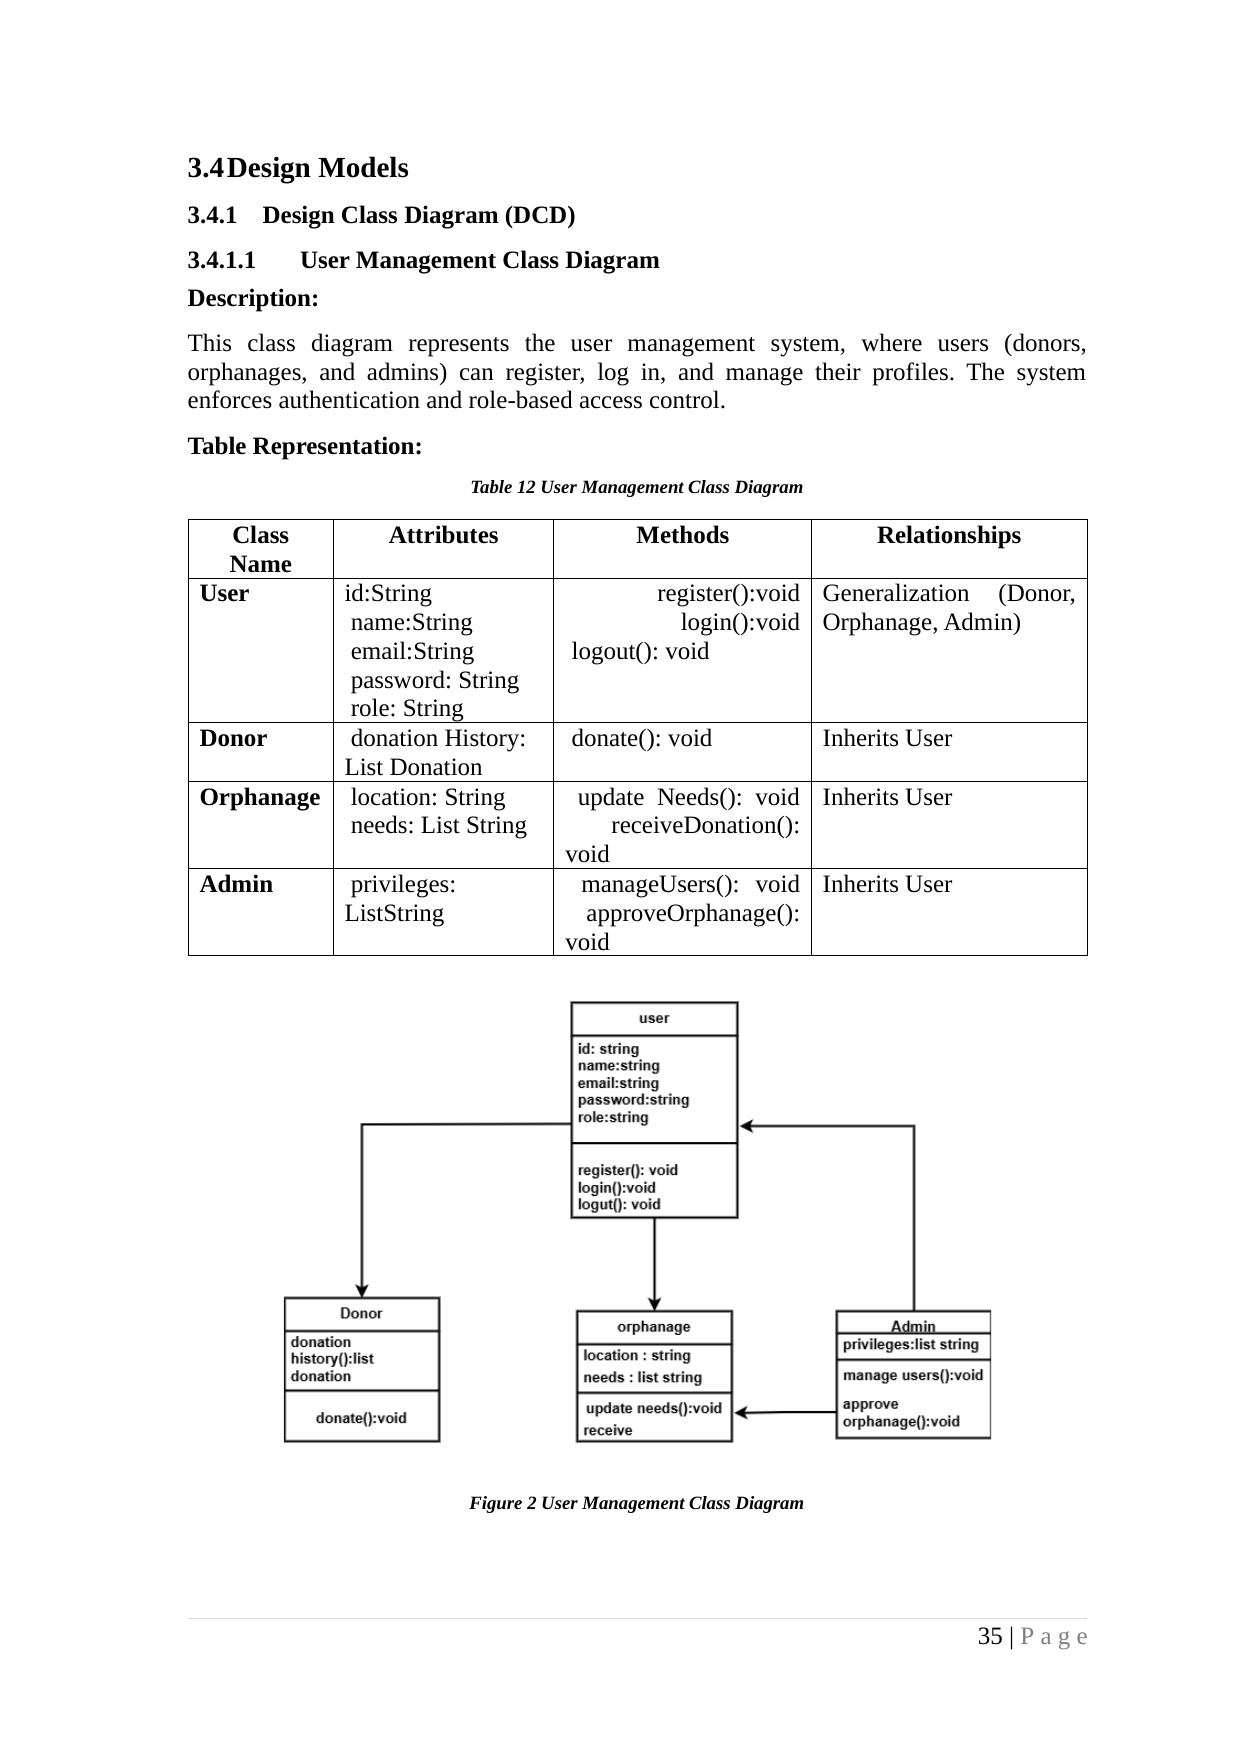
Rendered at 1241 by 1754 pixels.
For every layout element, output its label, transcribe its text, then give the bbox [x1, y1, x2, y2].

subtitle Design Class Diagram (DCD) [187, 200, 1087, 229]
table_cell update Needs(): void receiveDonation(): void [554, 782, 811, 868]
subtitle Design Models [187, 150, 1087, 183]
table_cell Inherits User [812, 723, 1087, 781]
table_cell id:String name:String email:String password: String role: String [334, 579, 553, 722]
table_cell register():void login():void logout(): void [554, 579, 811, 722]
table_cell Inherits User [812, 782, 1087, 868]
table_header Attributes [334, 520, 553, 577]
table_cell Orphanage [189, 782, 333, 868]
table_cell manageUsers(): void approveOrphanage(): void [554, 869, 811, 955]
picture [283, 1001, 992, 1476]
table_cell Generalization (Donor, Orphanage, Admin) [812, 579, 1087, 722]
text Table Representation: [187, 431, 1087, 460]
table_cell Donor [189, 723, 333, 781]
text Description: [187, 283, 1087, 311]
table_cell User [189, 579, 333, 722]
text Figure 2 User Management Class Diagram [187, 1492, 1087, 1514]
table_cell location: String needs: List String [334, 782, 553, 868]
table_cell donation History: List Donation [334, 723, 553, 781]
table_header Relationships [812, 520, 1087, 577]
table_cell Admin [189, 869, 333, 955]
subtitle User Management Class Diagram [187, 246, 1087, 274]
table_cell privileges: ListString [334, 869, 553, 955]
text Table 12 User Management Class Diagram [187, 476, 1087, 498]
table_header Methods [554, 520, 811, 577]
table_cell Inherits User [812, 869, 1087, 955]
table_cell donate(): void [554, 723, 811, 781]
table_header Class Name [189, 520, 333, 577]
text This class diagram represents the user management system, where users (donors, orphanages, and admins) can register, log in, and manage their profiles. The system enforces authentication and role-based access control. [187, 328, 1087, 414]
